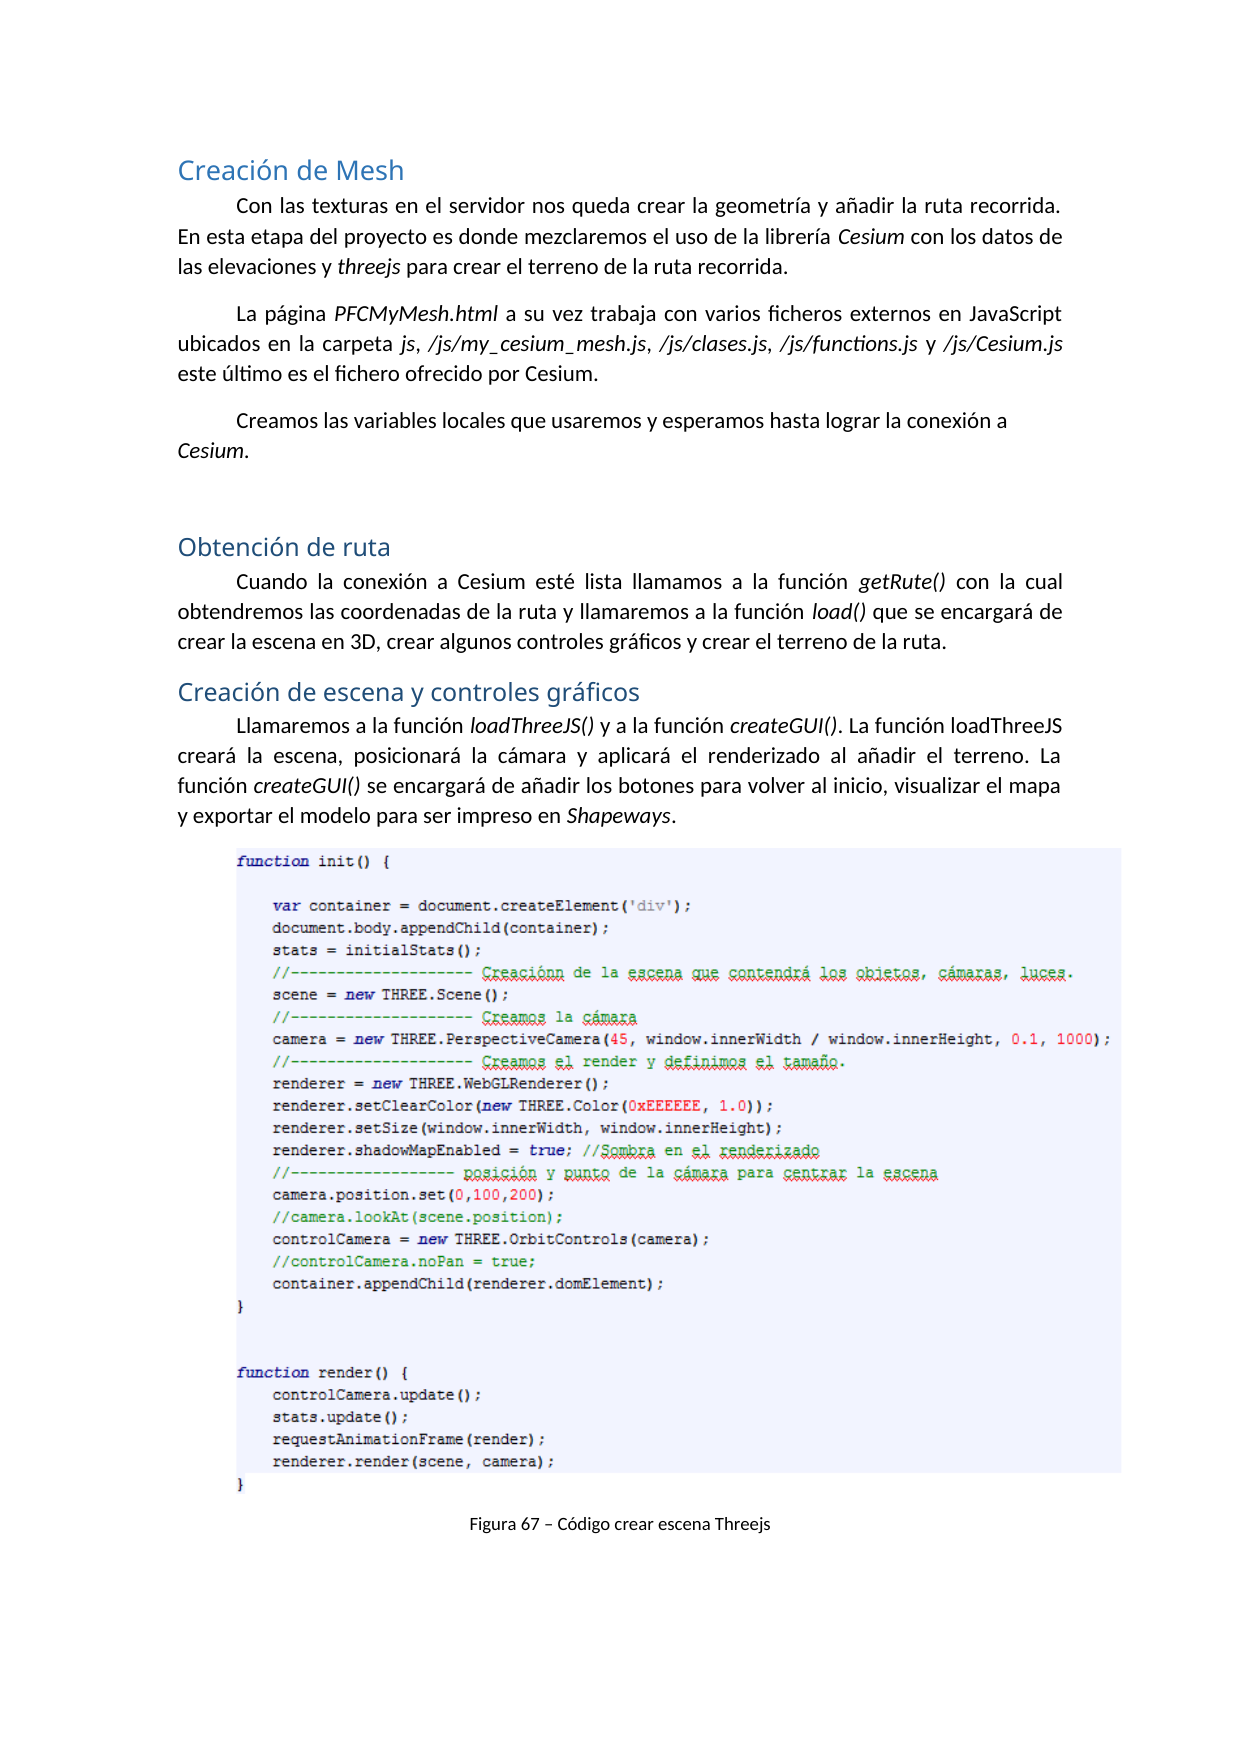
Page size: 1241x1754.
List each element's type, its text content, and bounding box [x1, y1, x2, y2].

subtitle Obtención de ruta [177, 530, 1063, 564]
picture [236, 848, 1122, 1494]
subtitle Creación de Mesh [177, 152, 1063, 189]
text Llamaremos a la función loadThreeJS() y a la función createGUI(). La función loadThreeJS creará la escena, posicionará la cámara y aplicará el renderizado al añadir el terreno. La función createGUI() se encargará de añadir los botones para volver al inicio, visualizar el mapa y exportar el modelo para ser impreso en Shapeways. [177, 711, 1063, 829]
text Creamos las variables locales que usaremos y esperamos hasta lograr la conexión a Cesium. [177, 406, 1063, 464]
text Figura 67 – Código crear escena Threejs [177, 1512, 1063, 1535]
subtitle Creación de escena y controles gráficos [177, 674, 1063, 708]
text Cuando la conexión a Cesium esté lista llamamos a la función getRute() con la cual obtendremos las coordenadas de la ruta y llamaremos a la función load() que se encargará de crear la escena en 3D, crear algunos controles gráficos y crear el terreno de la ruta. [177, 567, 1063, 655]
text Con las texturas en el servidor nos queda crear la geometría y añadir la ruta recorrida. En esta etapa del proyecto es donde mezclaremos el uso de la librería Cesium con los datos de las elevaciones y threejs para crear el terreno de la ruta recorrida. [177, 192, 1063, 280]
text La página PFCMyMesh.html a su vez trabaja con varios ficheros externos en JavaScript ubicados en la carpeta js, /js/my_cesium_mesh.js, /js/clases.js, /js/functions.js y /js/Cesium.js este último es el fichero ofrecido por Cesium. [177, 299, 1063, 387]
